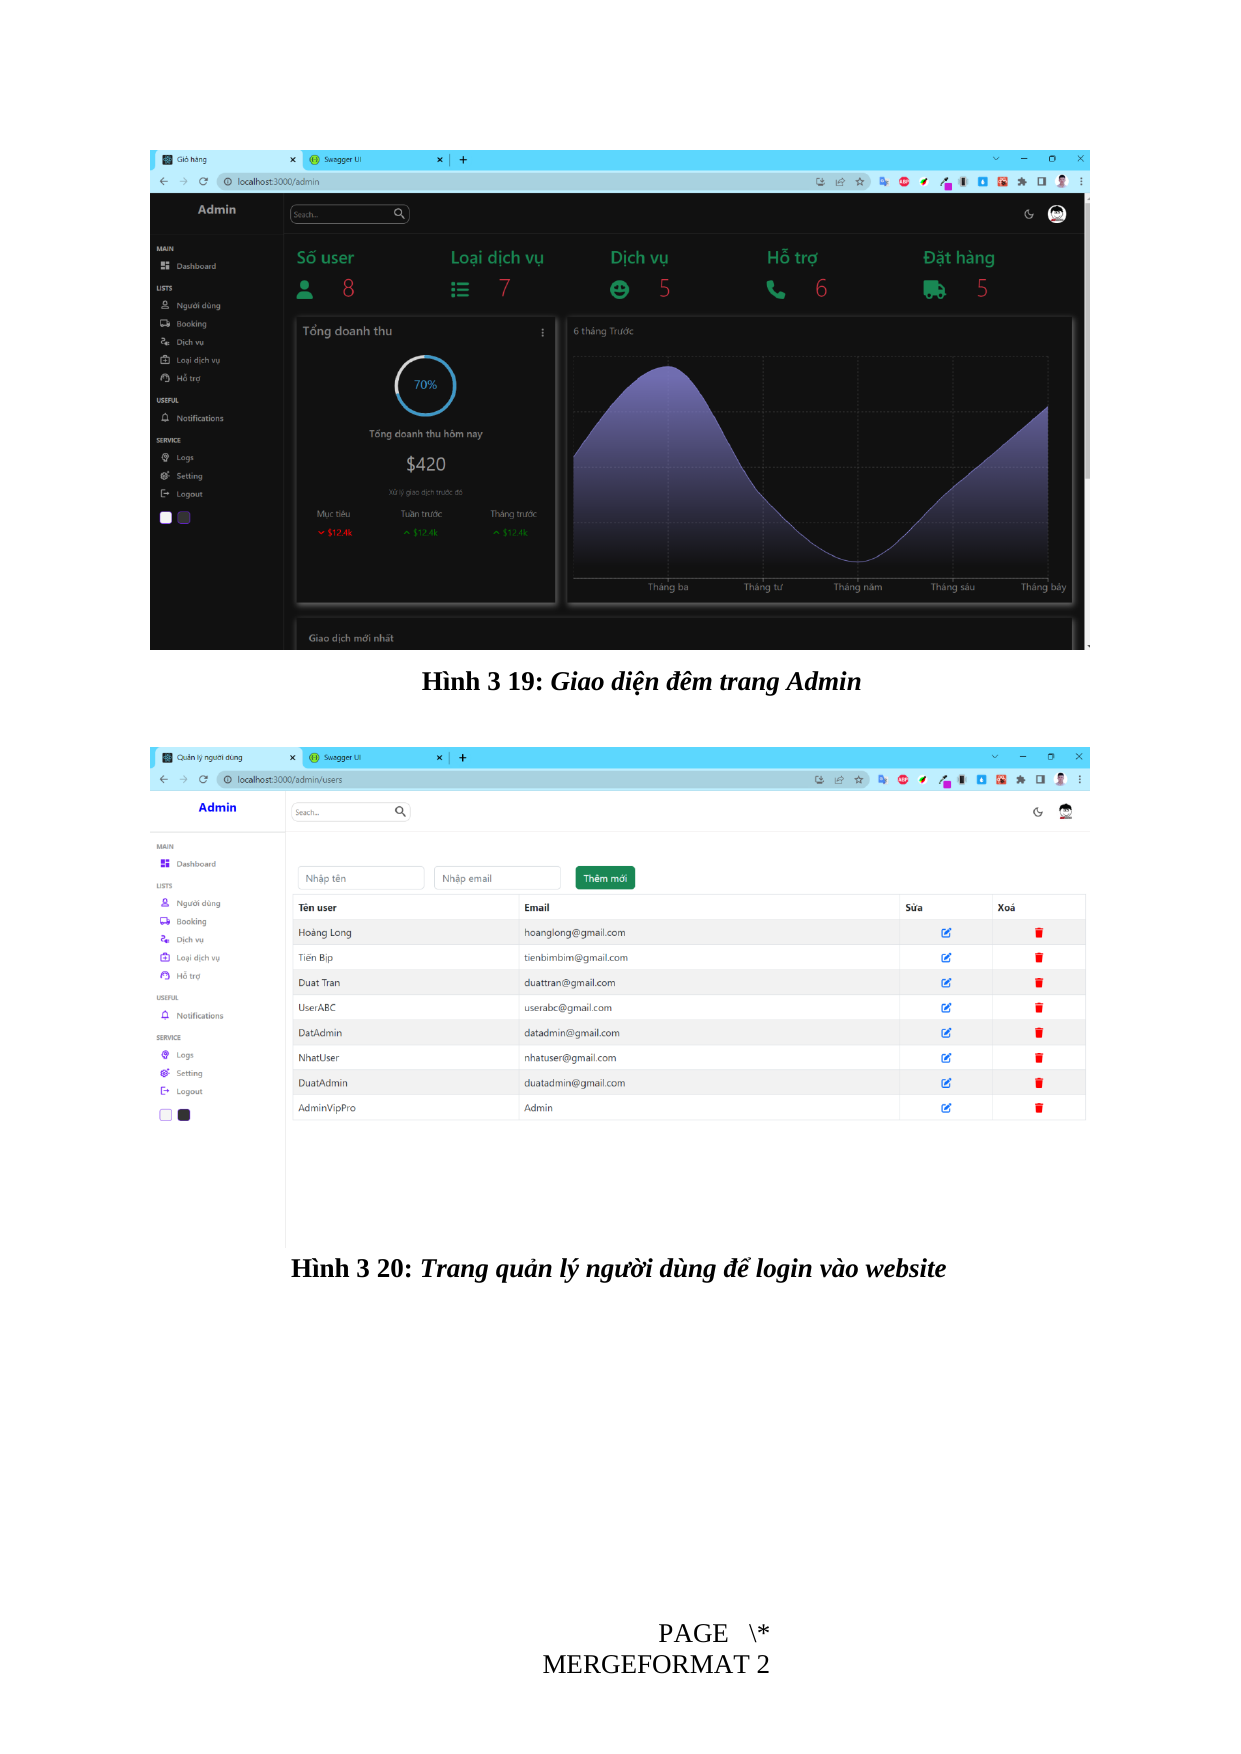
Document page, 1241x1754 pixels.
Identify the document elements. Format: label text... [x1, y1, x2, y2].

text Hình 3 19: Giao diện đêm trang Admin [196, 666, 1090, 697]
text Hình 3 20: Trang quản lý người dùng để login vào website [150, 1252, 1090, 1284]
picture [150, 747, 1090, 1248]
picture [150, 150, 1090, 650]
